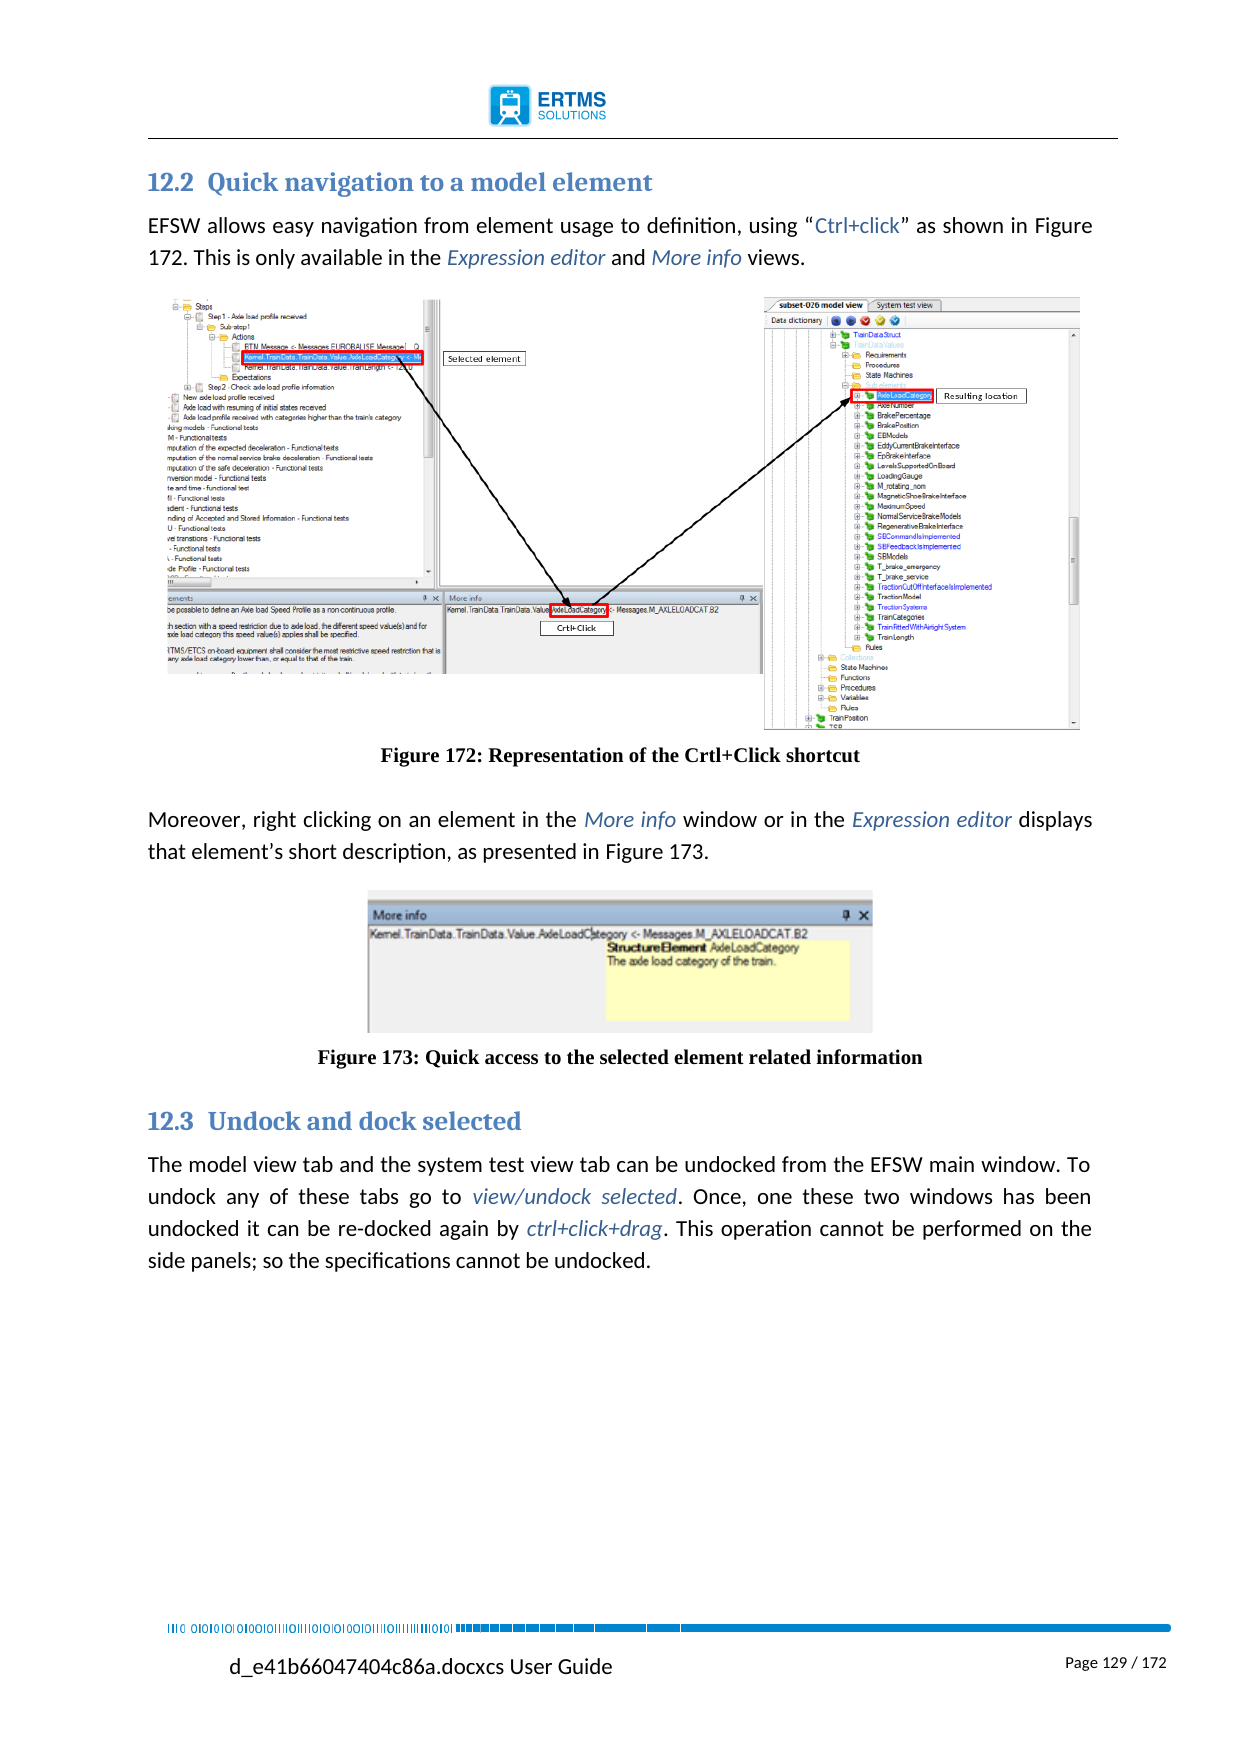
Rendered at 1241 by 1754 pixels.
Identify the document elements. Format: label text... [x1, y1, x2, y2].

text Moreover, right clicking on an element in the More info window or in the Expression editor displays that element’s short description, as presented in Figure 173. [148, 805, 1093, 865]
text EFSW allows easy navigation from element usage to definition, using “Ctrl+click” as shown in Figure 172. This is only available in the Expression editor and More info views. [148, 211, 1093, 271]
text Figure 173: Quick access to the selected element related information [148, 1045, 1093, 1069]
picture [477, 73, 617, 138]
subtitle Quick navigation to a model element [148, 167, 1093, 198]
picture [367, 890, 873, 1033]
picture [167, 1624, 1171, 1633]
text The model view tab and the system test view tab can be undocked from the EFSW main window. To undock any of these tabs go to view/undock selected. Once, one these two windows has been undocked it can be re-docked again by ctrl+click+drag. This operation cannot be performed on the side panels; so the specifications cannot be undocked. [148, 1150, 1093, 1274]
subtitle Undock and dock selected [148, 1106, 1093, 1137]
text Figure 172: Representation of the Crtl+Click shortcut [148, 743, 1093, 767]
